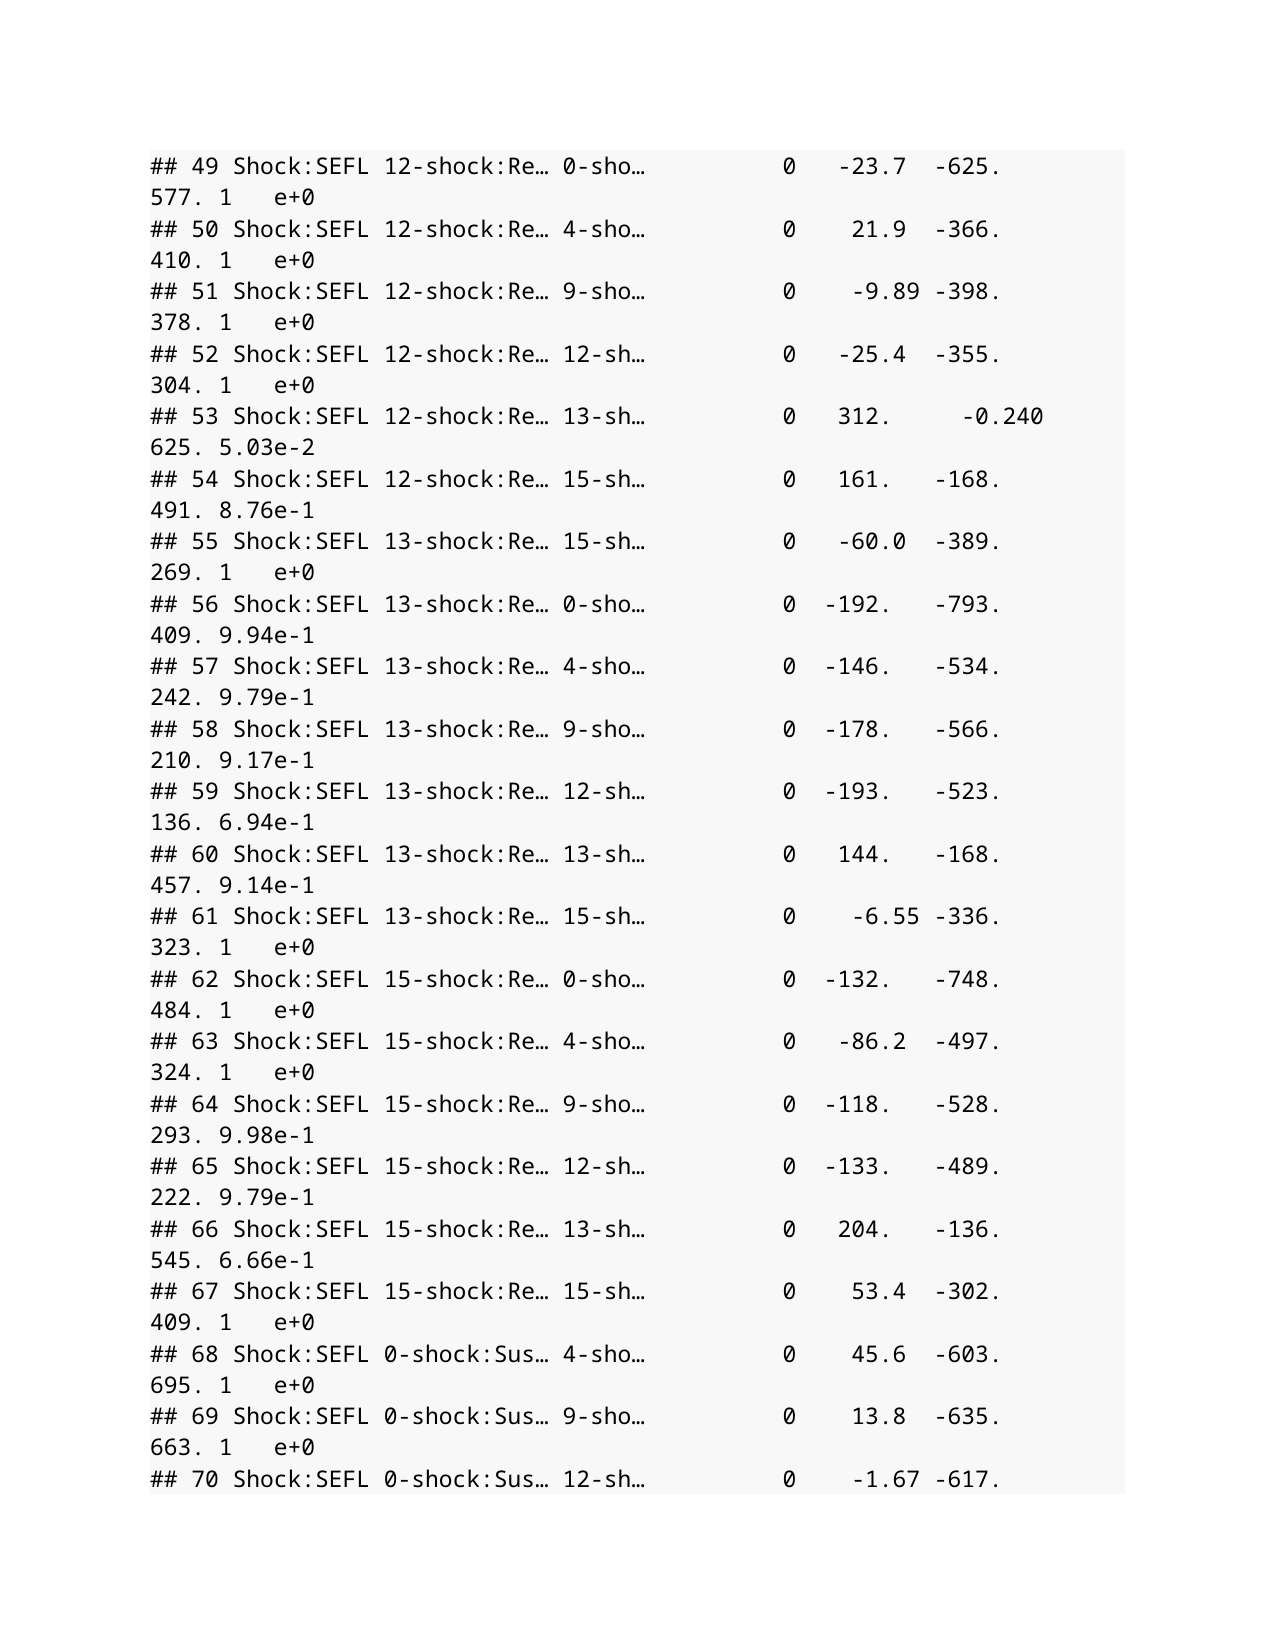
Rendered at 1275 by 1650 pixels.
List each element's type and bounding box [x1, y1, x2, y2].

text [150, 150, 1125, 1494]
